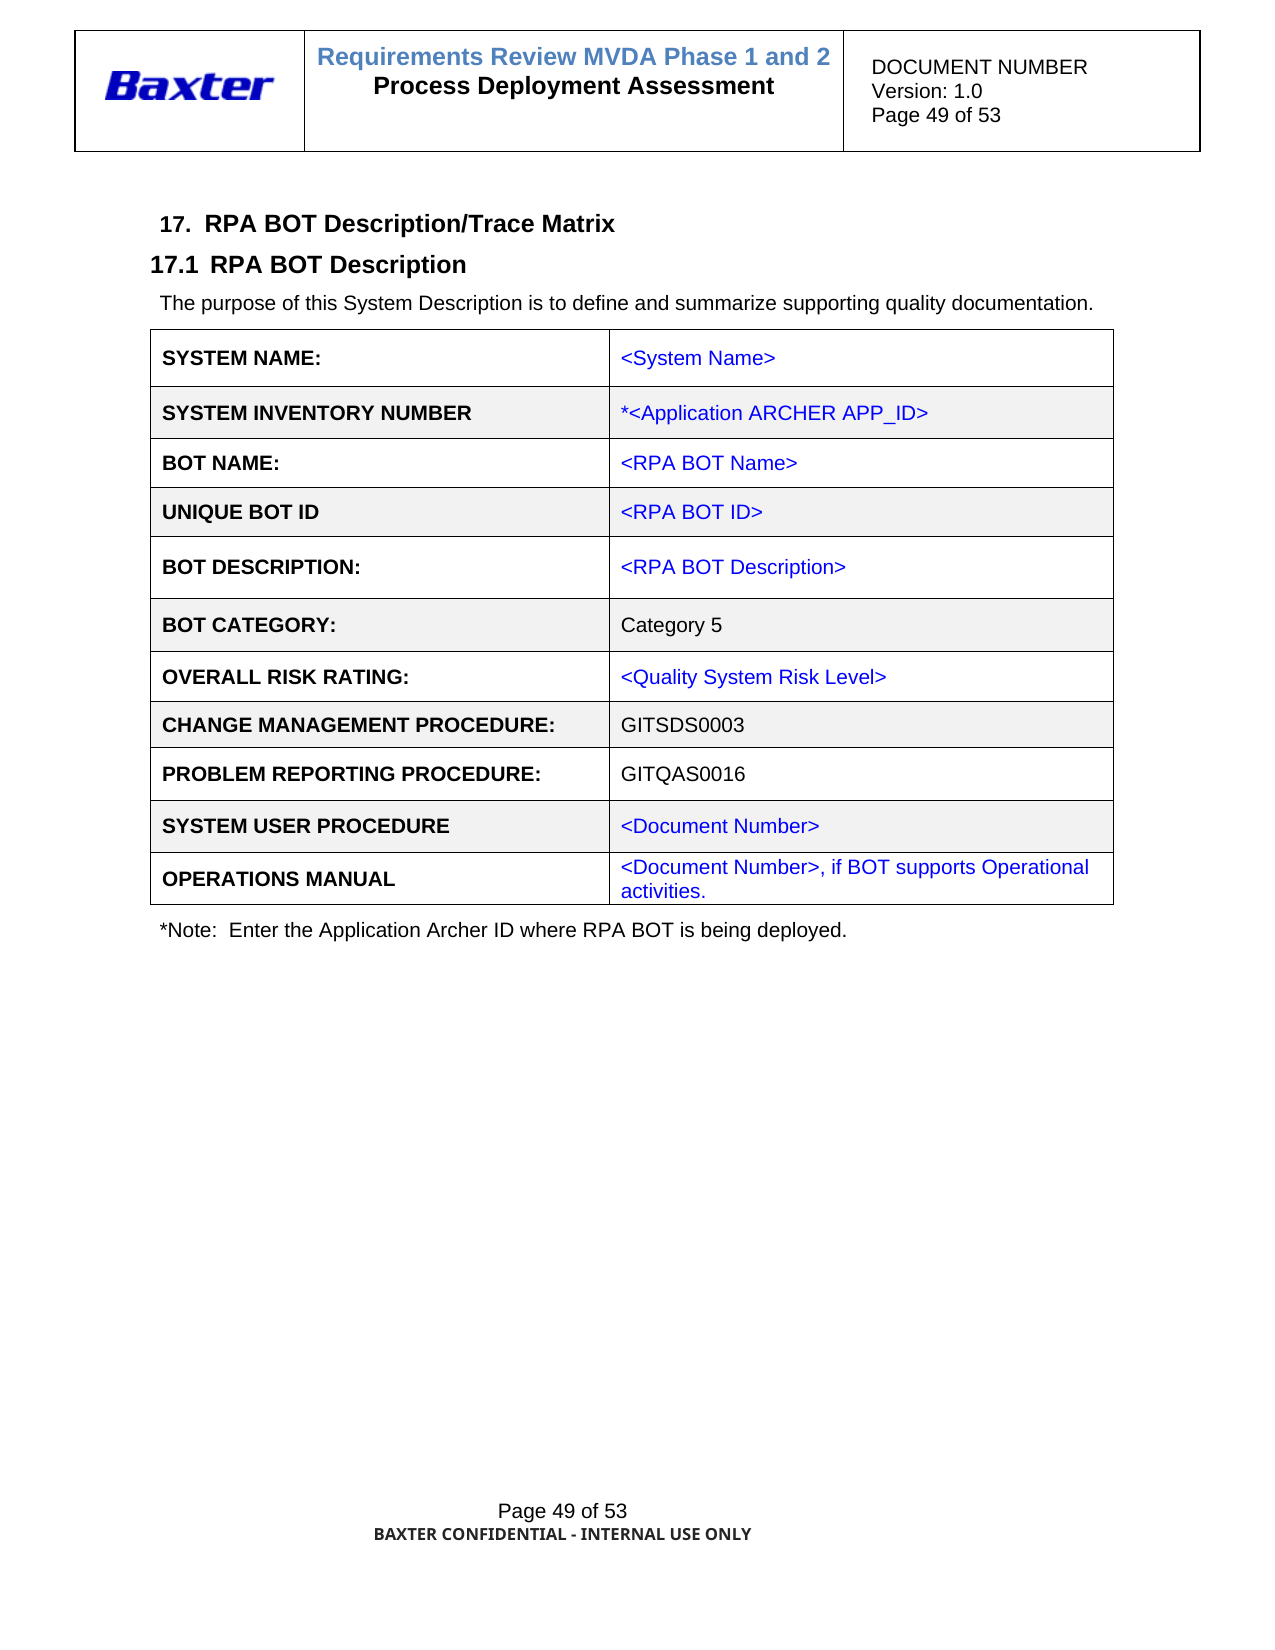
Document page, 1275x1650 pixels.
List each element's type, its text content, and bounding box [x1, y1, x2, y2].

table_cell PROBLEM REPORTING PROCEDURE: [151, 748, 609, 799]
subtitle RPA BOT Description/Trace Matrix [159, 208, 1125, 237]
table_cell GITQAS0016 [610, 748, 1113, 799]
picture [104, 71, 275, 100]
table_cell <RPA BOT ID> [610, 488, 1113, 536]
table_cell SYSTEM INVENTORY NUMBER [151, 387, 609, 438]
table_cell *<Application ARCHER APP_ID> [610, 387, 1113, 438]
table_cell SYSTEM USER PROCEDURE [151, 801, 609, 852]
table_cell UNIQUE BOT ID [151, 488, 609, 536]
table_cell CHANGE MANAGEMENT PROCEDURE: [151, 702, 609, 747]
table_cell BOT DESCRIPTION: [151, 537, 609, 597]
table_cell <Document Number> [610, 801, 1113, 852]
table_cell <Document Number>, if BOT supports Operational activities. [610, 853, 1113, 904]
table_cell GITSDS0003 [610, 702, 1113, 747]
table_cell BOT NAME: [151, 439, 609, 487]
table_cell OPERATIONS MANUAL [151, 853, 609, 904]
table_cell <RPA BOT Name> [610, 439, 1113, 487]
table_cell BOT CATEGORY: [151, 599, 609, 651]
table_header SYSTEM NAME: [151, 330, 609, 386]
text The purpose of this System Description is to define and summarize supporting quality documentation. [159, 291, 1125, 315]
subtitle RPA BOT Description [150, 250, 1125, 278]
table_cell <Quality System Risk Level> [610, 652, 1113, 701]
text *Note: Enter the Application Archer ID where RPA BOT is being deployed. [159, 918, 1125, 942]
table_header <System Name> [610, 330, 1113, 386]
table_cell Category 5 [610, 599, 1113, 651]
table_cell <RPA BOT Description> [610, 537, 1113, 597]
table_cell OVERALL RISK RATING: [151, 652, 609, 701]
